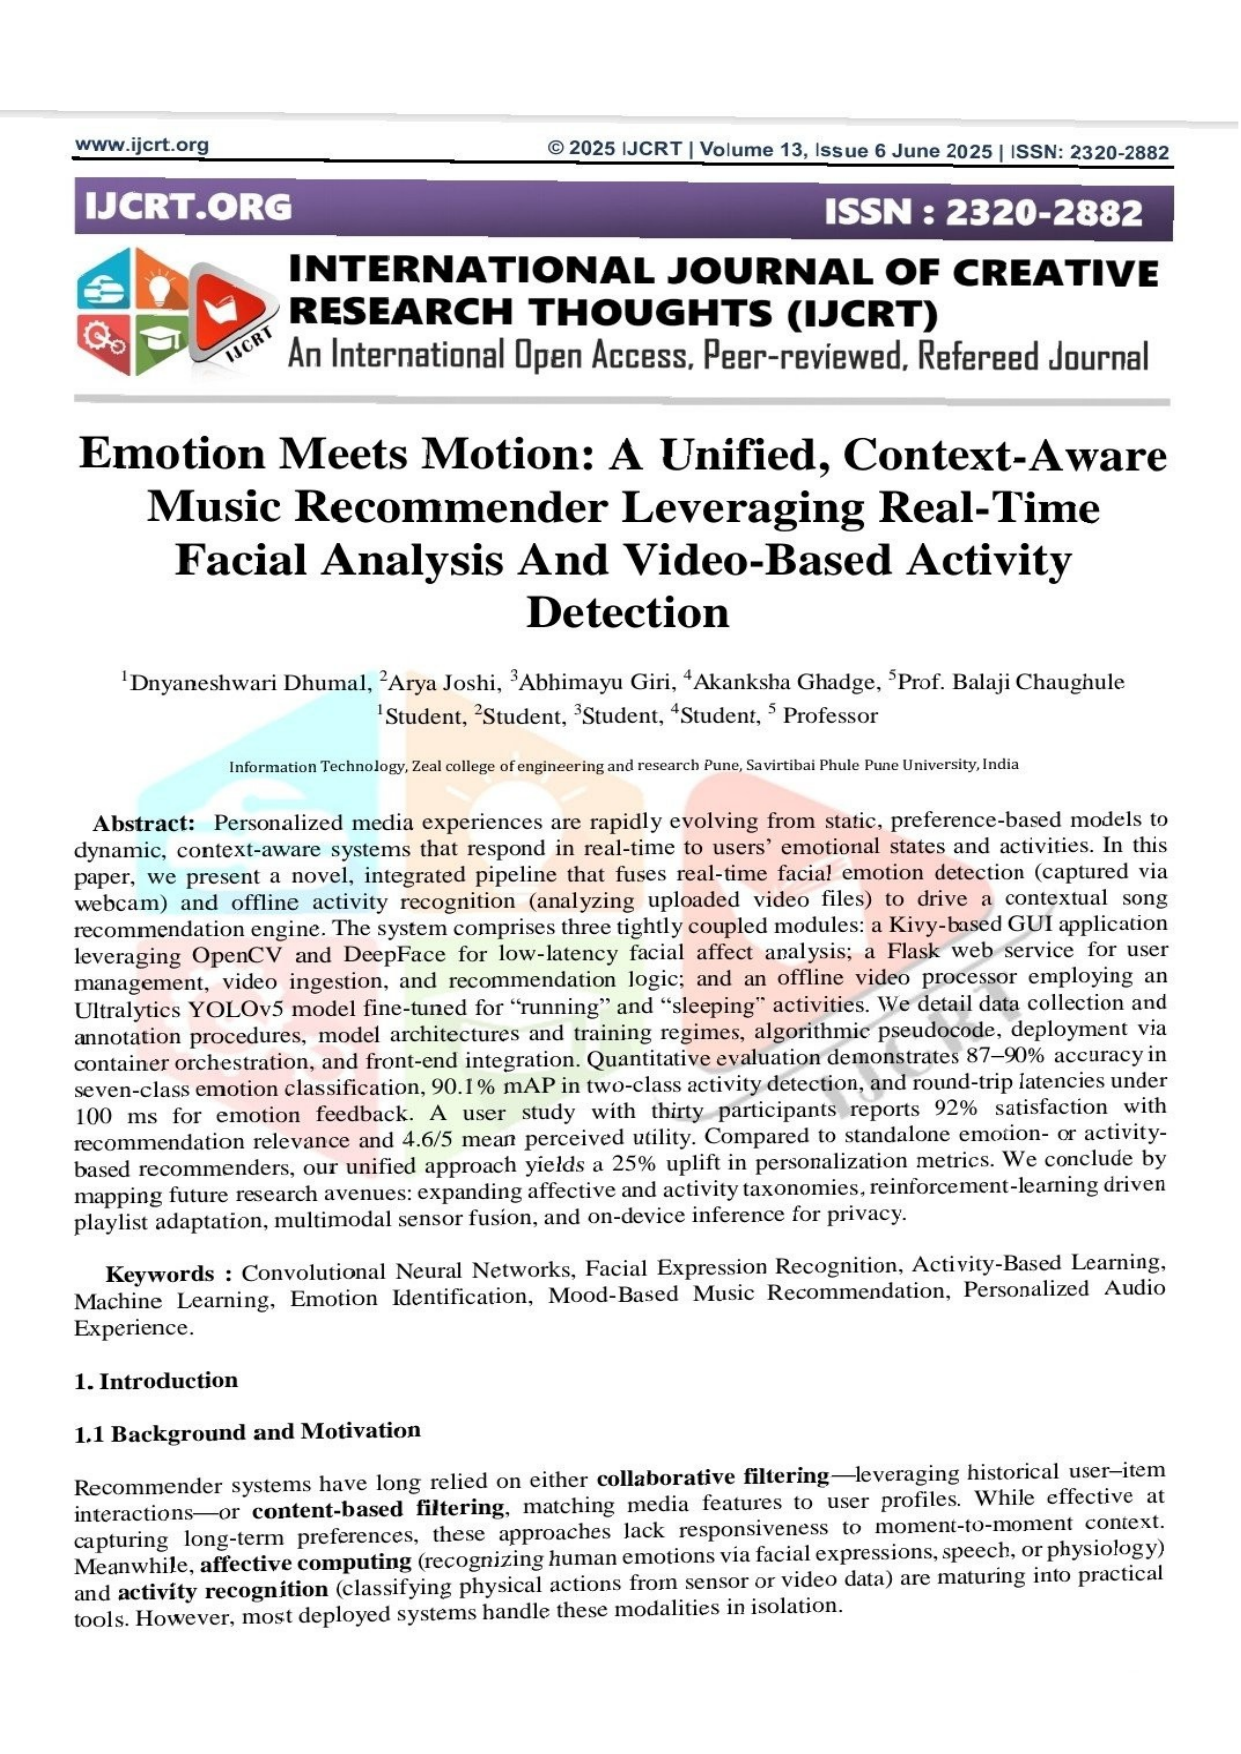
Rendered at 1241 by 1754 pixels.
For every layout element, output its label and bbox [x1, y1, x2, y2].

picture [0, 110, 1239, 1673]
